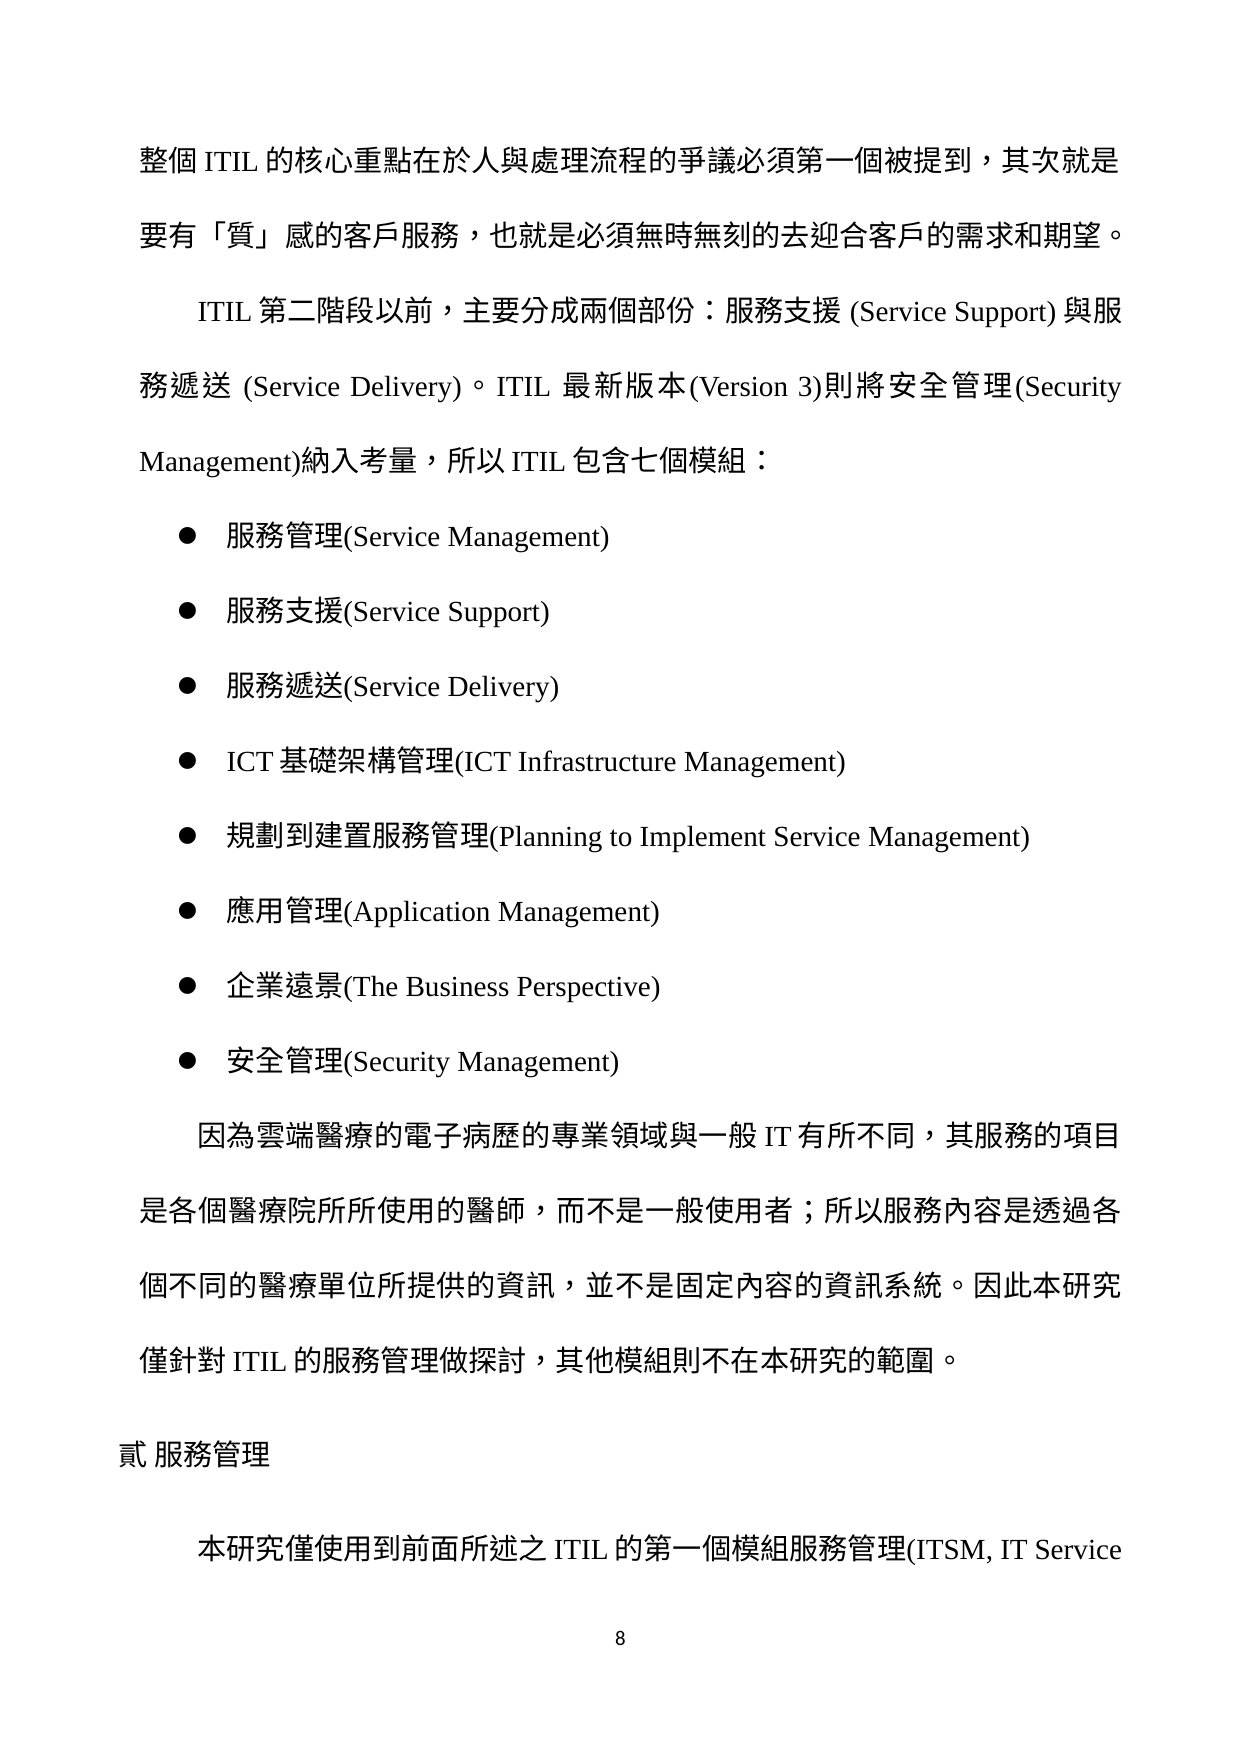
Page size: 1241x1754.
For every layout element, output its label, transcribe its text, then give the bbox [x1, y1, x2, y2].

list 服務支援(Service Support) [176, 572, 1122, 647]
list 安全管理(Security Management) [176, 1022, 1122, 1097]
text ITIL第二階段以前，主要分成兩個部份：服務支援 (Service Support) 與服務遞送 (Service Delivery)。ITIL 最新版本(Version 3)則將安全管理(Security Management)納入考量，所以ITIL包含七個模組： [139, 272, 1122, 497]
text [139, 122, 1122, 272]
list ICT基礎架構管理(ICT Infrastructure Management) [176, 722, 1122, 797]
subtitle 服務管理 [118, 1415, 1122, 1490]
list 應用管理(Application Management) [176, 872, 1122, 947]
list 服務管理(Service Management) [176, 497, 1122, 572]
list 規劃到建置服務管理(Planning to Implement Service Management) [176, 797, 1122, 872]
list 企業遠景(The Business Perspective) [176, 947, 1122, 1022]
list 服務遞送(Service Delivery) [176, 647, 1122, 722]
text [139, 1509, 1122, 1584]
text 因為雲端醫療的電子病歷的專業領域與一般IT有所不同，其服務的項目是各個醫療院所所使用的醫師，而不是一般使用者；所以服務內容是透過各個不同的醫療單位所提供的資訊，並不是固定內容的資訊系統。因此本研究僅針對ITIL的服務管理做探討，其他模組則不在本研究的範圍。 [139, 1097, 1122, 1397]
